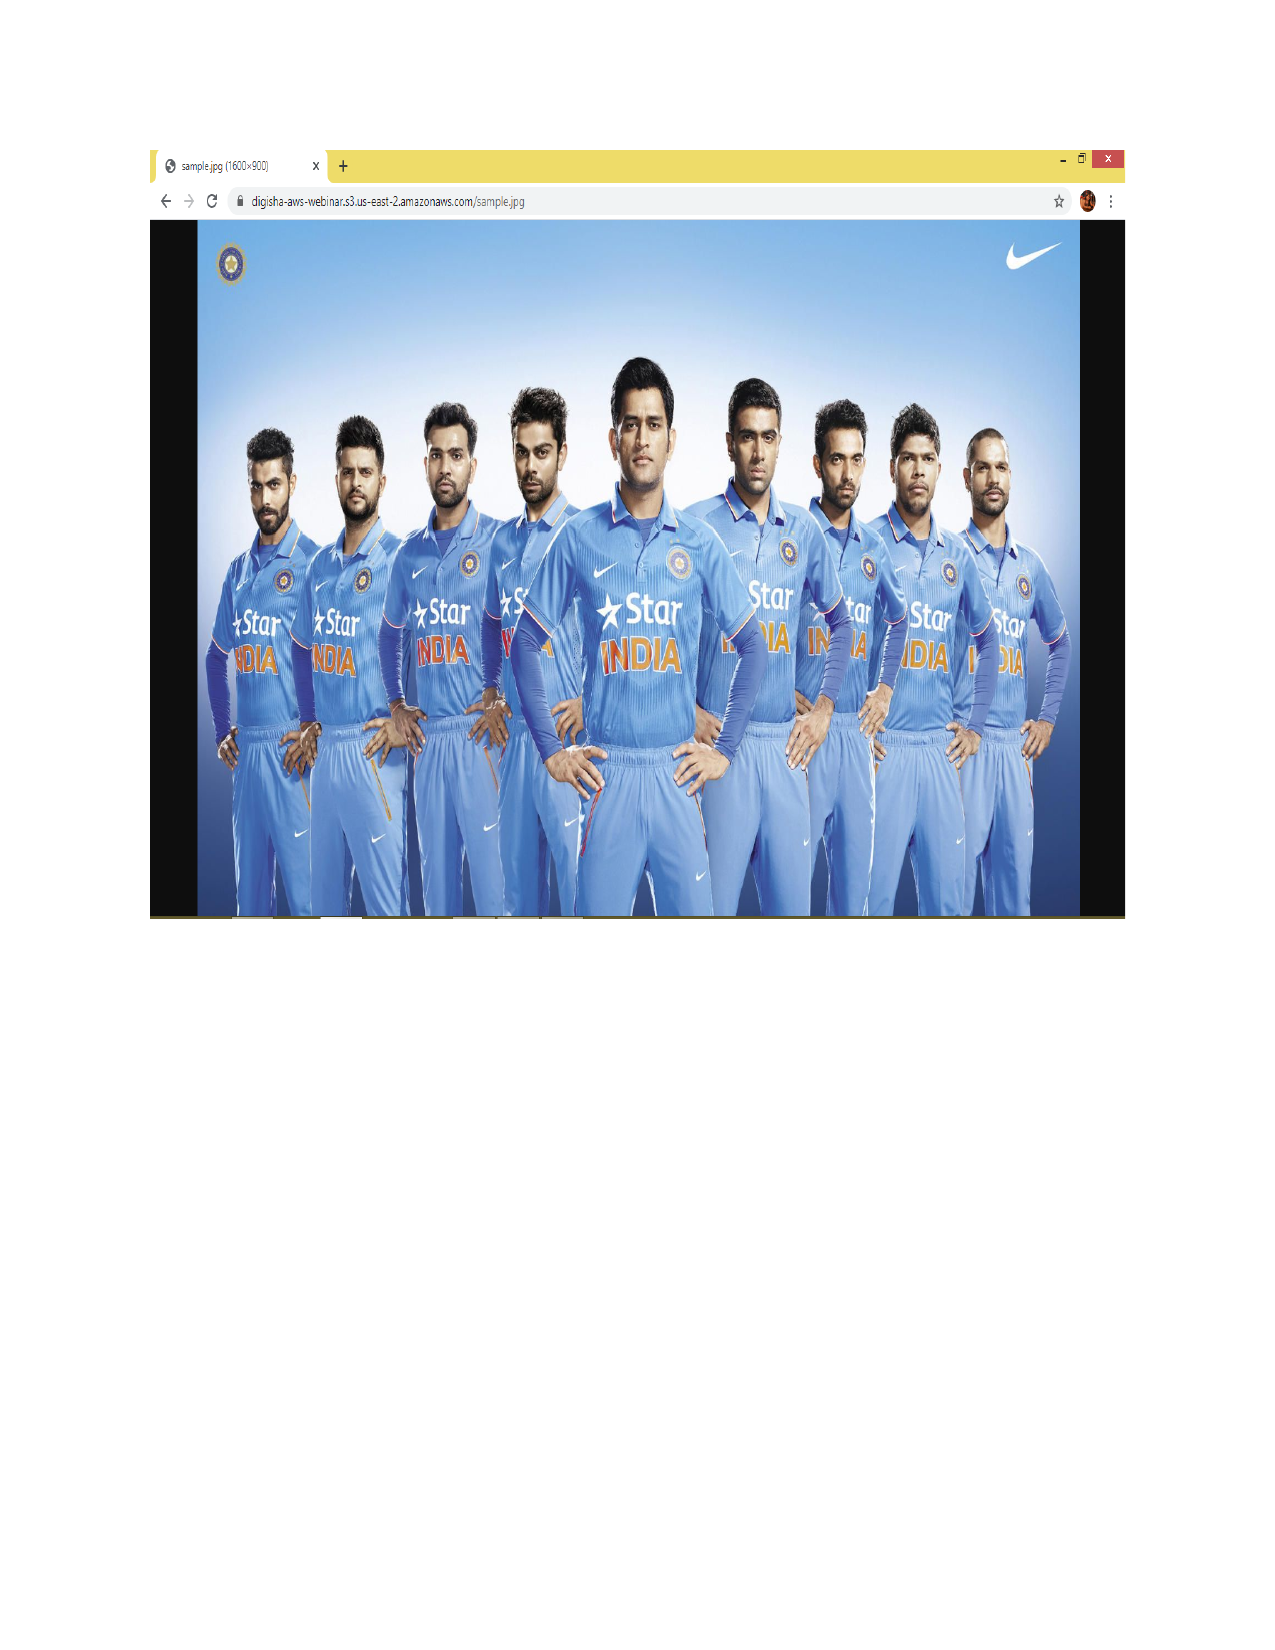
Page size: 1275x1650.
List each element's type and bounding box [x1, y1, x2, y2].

picture [150, 150, 1125, 919]
